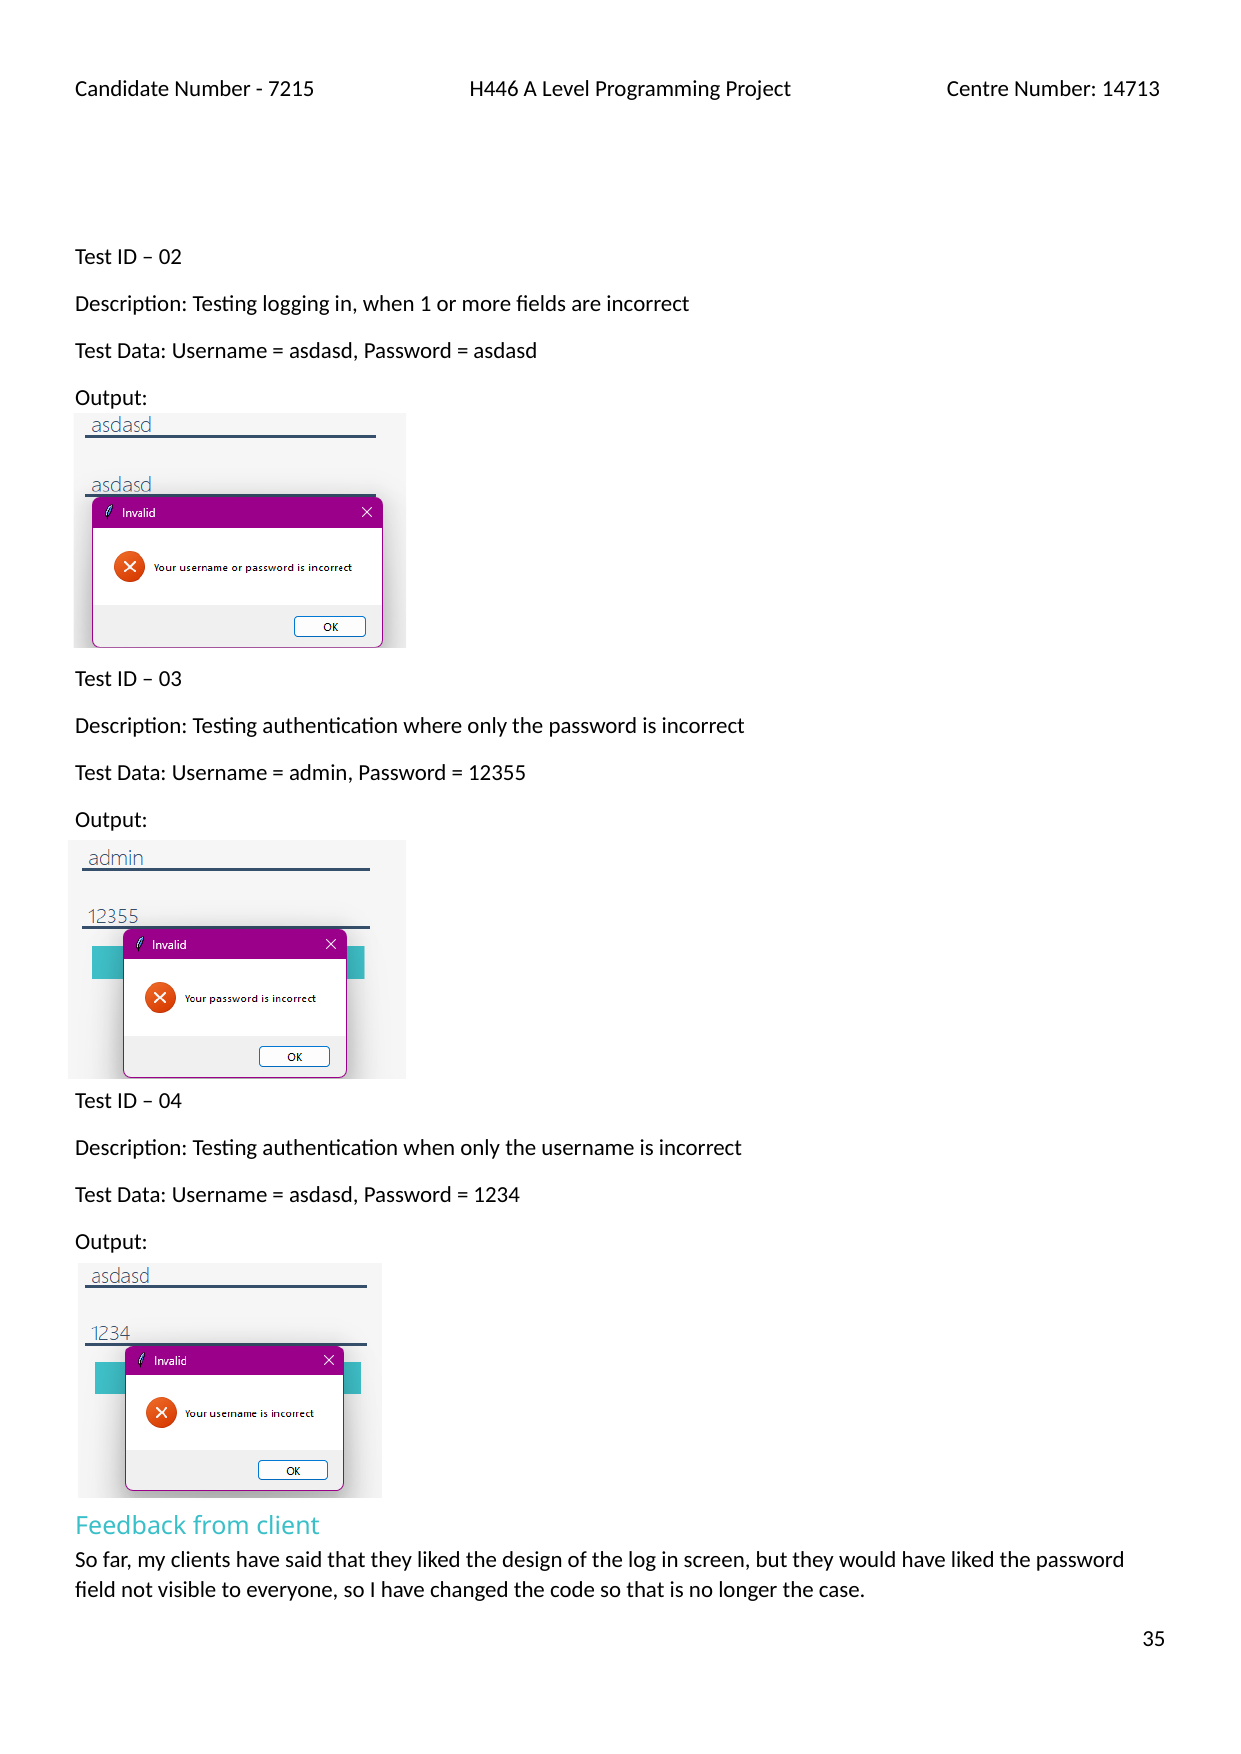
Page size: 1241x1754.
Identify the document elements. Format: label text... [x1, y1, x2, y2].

text Test ID – 04 [75, 1086, 1165, 1114]
text Test ID – 03 [75, 664, 1165, 692]
text Output: [75, 1227, 1165, 1255]
text Description: Testing authentication where only the password is incorrect [75, 711, 1165, 739]
text So far, my clients have said that they liked the design of the log in screen, but they would have liked the password field not visible to everyone, so I have changed the code so that is no longer the case. [75, 1545, 1165, 1603]
text Output: [75, 805, 1165, 833]
text Output: [75, 383, 1165, 411]
picture [67, 840, 407, 1079]
text Test Data: Username = asdasd, Password = asdasd [75, 336, 1165, 364]
subtitle Feedback from client [75, 1508, 1165, 1542]
picture [73, 413, 407, 648]
text Test Data: Username = asdasd, Password = 1234 [75, 1180, 1165, 1208]
text Test ID – 02 [75, 242, 1165, 270]
picture [77, 1263, 382, 1498]
text Description: Testing authentication when only the username is incorrect [75, 1133, 1165, 1161]
text Test Data: Username = admin, Password = 12355 [75, 758, 1165, 786]
text Description: Testing logging in, when 1 or more fields are incorrect [75, 289, 1165, 317]
